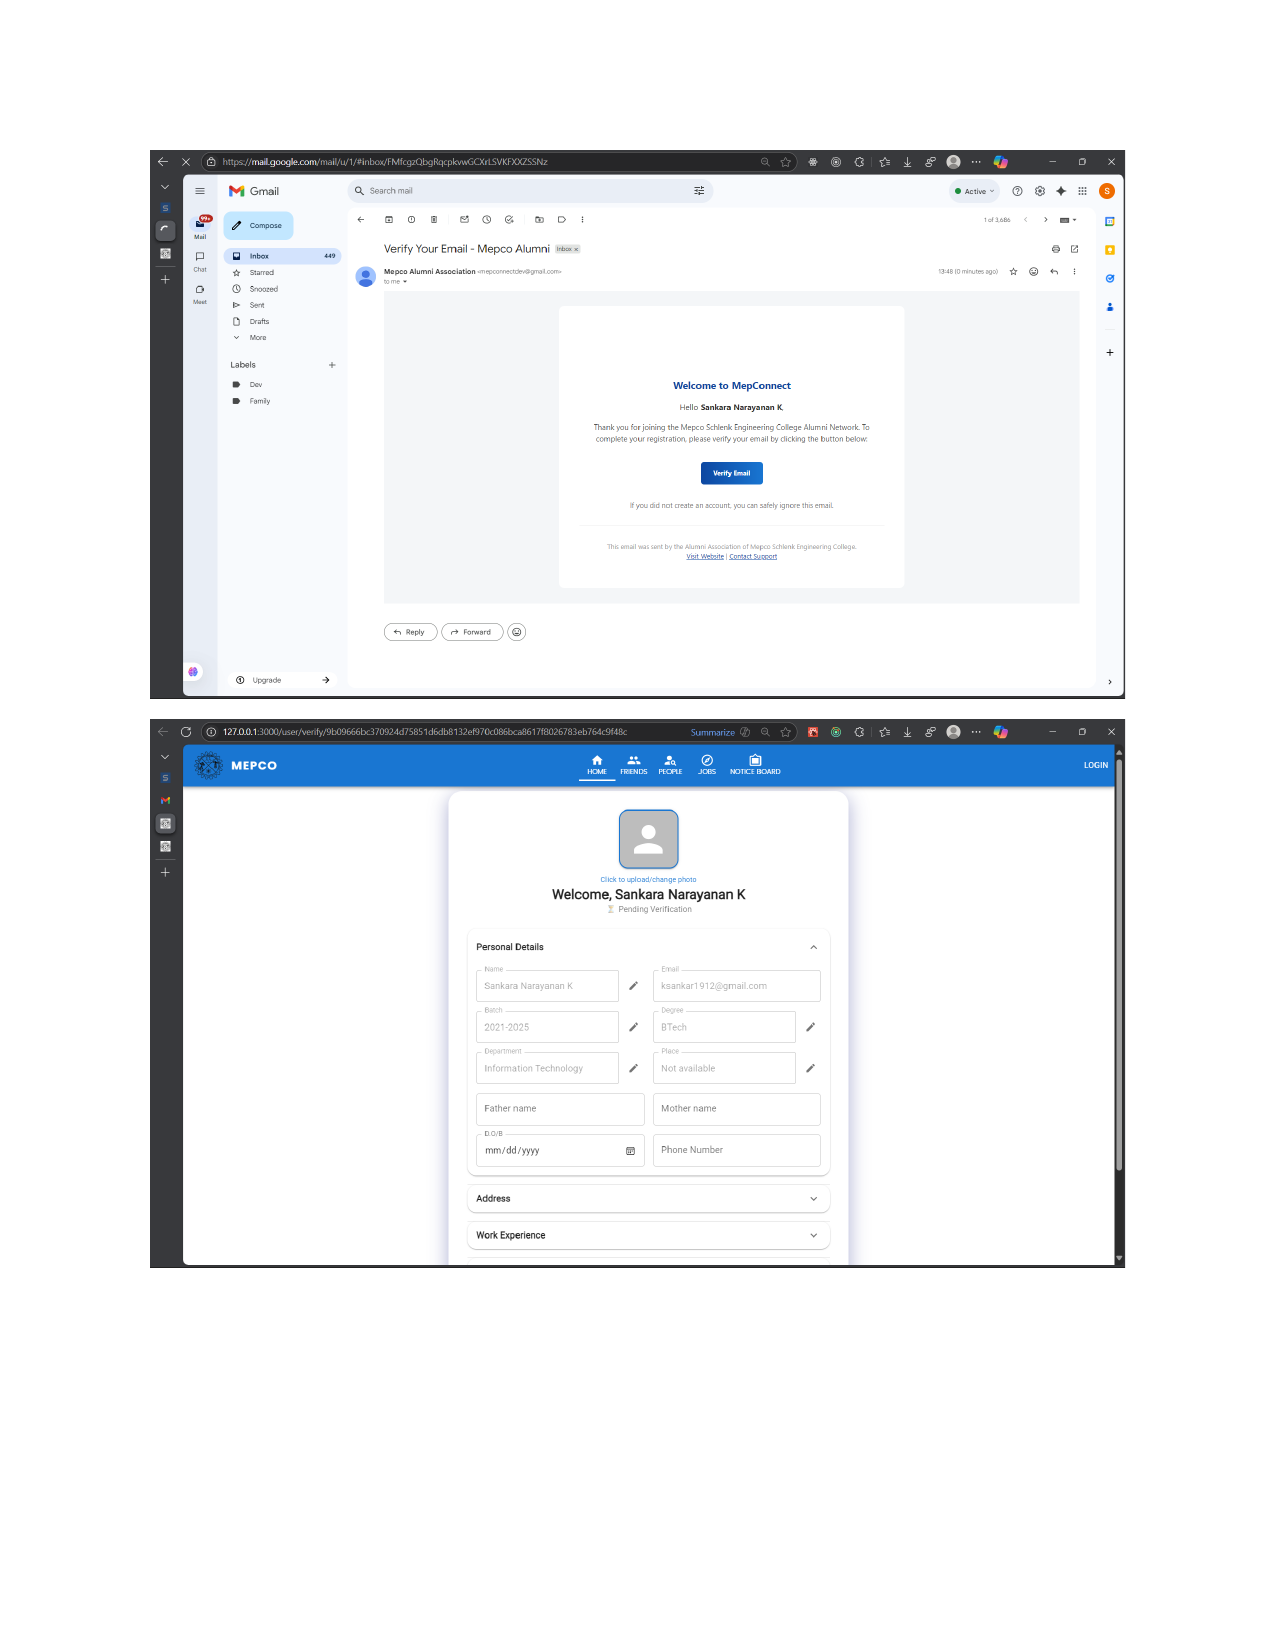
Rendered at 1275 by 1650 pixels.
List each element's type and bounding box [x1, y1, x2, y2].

picture [150, 719, 1125, 1268]
picture [150, 150, 1125, 699]
